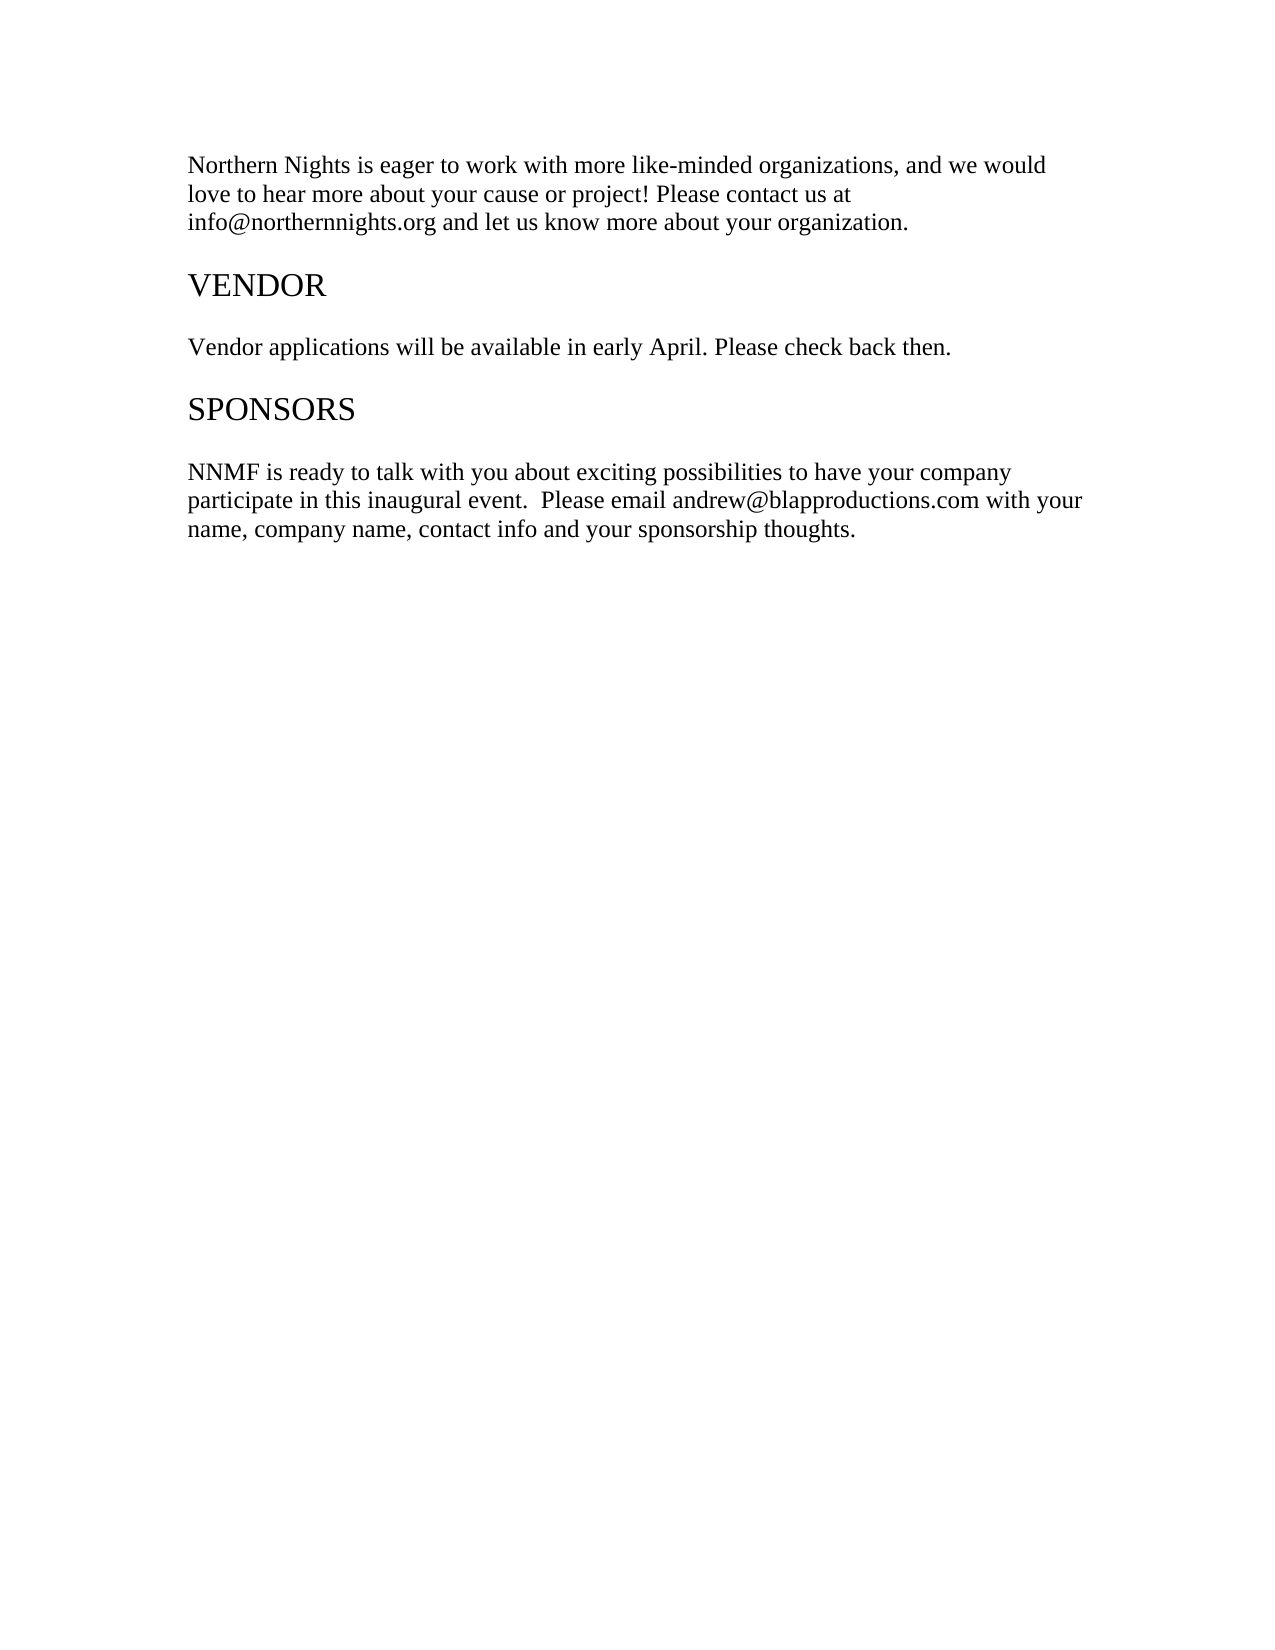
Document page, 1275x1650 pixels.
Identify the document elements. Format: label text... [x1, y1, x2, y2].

text NNMF is ready to talk with you about exciting possibilities to have your company participate in this inaugural event. Please email andrew@blapproductions.com with your name, company name, contact info and your sponsorship thoughts. [187, 457, 1087, 543]
text Northern Nights is eager to work with more like-minded organizations, and we would love to hear more about your cause or project! Please contact us at info@northernnights.org and let us know more about your organization. [187, 150, 1087, 236]
text VENDOR [187, 265, 1087, 303]
text SPONSORS [187, 389, 1087, 428]
text Vendor applications will be available in early April. Please check back then. [187, 332, 1087, 361]
